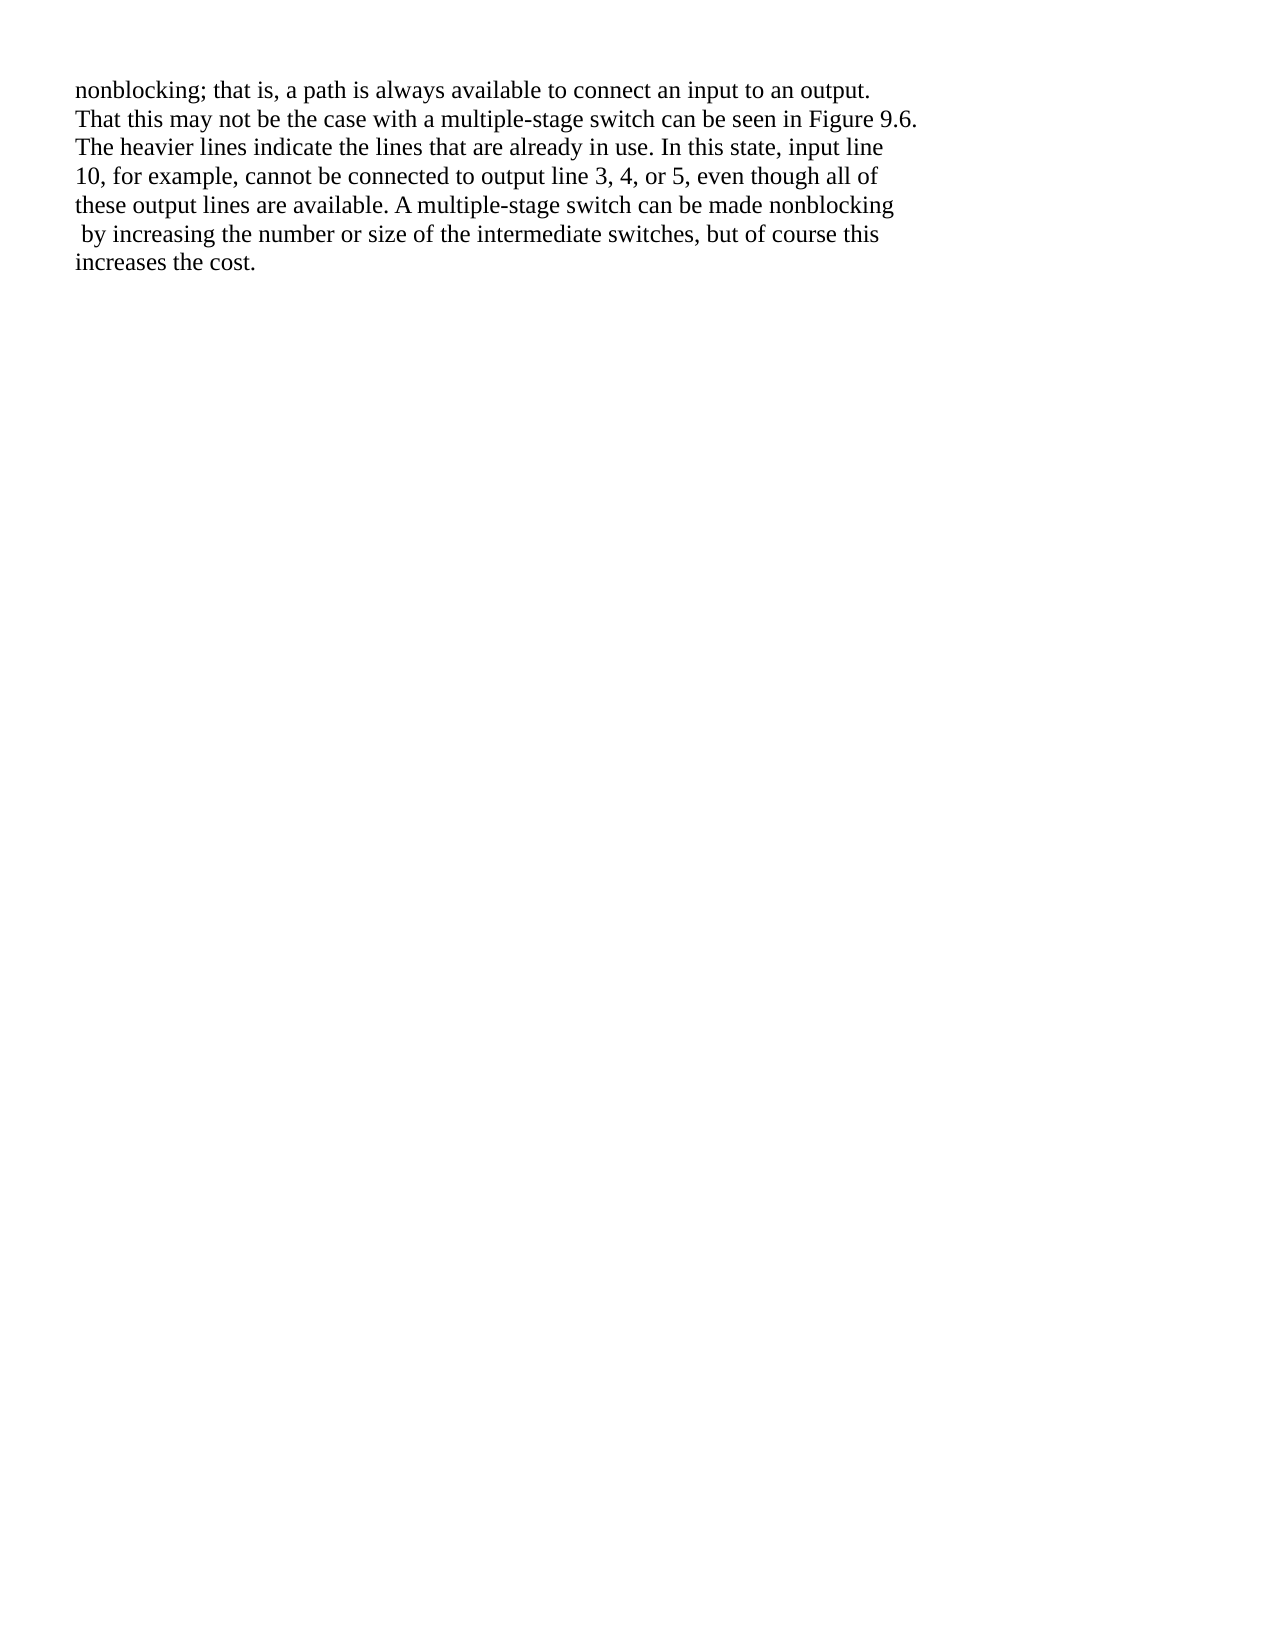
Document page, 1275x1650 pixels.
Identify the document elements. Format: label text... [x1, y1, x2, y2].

text 10, for example, cannot be connected to output line 3, 4, or 5, even though all of [75, 161, 1200, 190]
text increases the cost. [75, 247, 1200, 276]
text nonblocking; that is, a path is always available to connect an input to an output. [75, 75, 1200, 104]
text The heavier lines indicate the lines that are already in use. In this state, input line [75, 132, 1200, 161]
text these output lines are available. A multiple-stage switch can be made nonblocking [75, 190, 1200, 219]
text by increasing the number or size of the intermediate switches, but of course this [75, 219, 1200, 247]
text That this may not be the case with a multiple-stage switch can be seen in Figure 9.6. [75, 104, 1200, 132]
